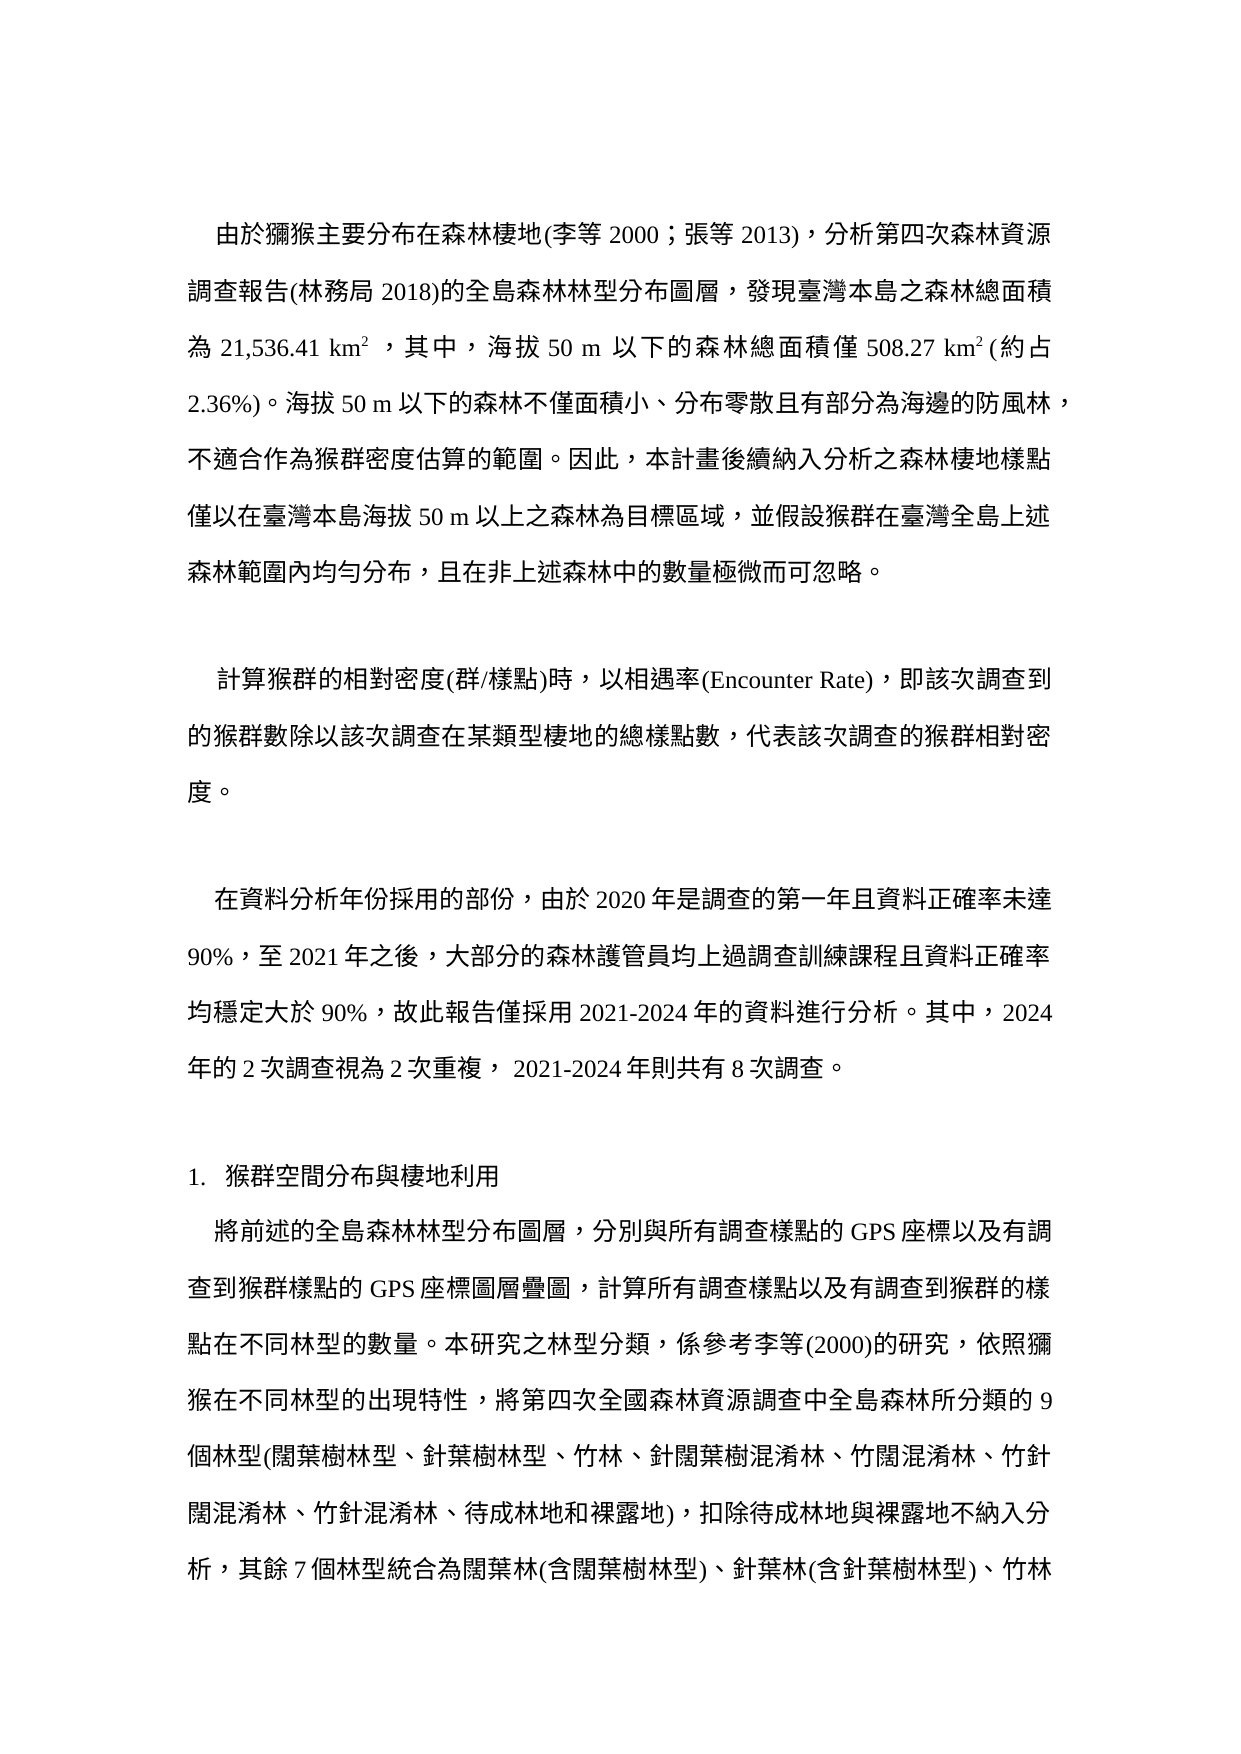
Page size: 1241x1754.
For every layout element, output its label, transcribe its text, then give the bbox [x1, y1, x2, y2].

text 計算猴群的相對密度(群/樣點)時，以相遇率(Encounter Rate)，即該次調查到的猴群數除以該次調查在某類型棲地的總樣點數，代表該次調查的猴群相對密度。 [187, 659, 1053, 809]
list 猴群空間分布與棲地利用 [187, 1156, 1053, 1193]
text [187, 1211, 1053, 1586]
text 在資料分析年份採用的部份，由於2020年是調查的第一年且資料正確率未達90%，至2021年之後，大部分的森林護管員均上過調查訓練課程且資料正確率均穩定大於90%，故此報告僅採用2021-2024年的資料進行分析。其中，2024年的2次調查視為2次重複， 2021-2024年則共有8次調查。 [187, 879, 1053, 1086]
text 由於獼猴主要分布在森林棲地(李等 2000；張等 2013)，分析第四次森林資源調查報告(林務局 2018)的全島森林林型分布圖層，發現臺灣本島之森林總面積為21,536.41 km2 ，其中，海拔50 m 以下的森林總面積僅508.27 km2 (約占2.36%)。海拔50 m 以下的森林不僅面積小、分布零散且有部分為海邊的防風林，不適合作為猴群密度估算的範圍。因此，本計畫後續納入分析之森林棲地樣點僅以在臺灣本島海拔50 m 以上之森林為目標區域，並假設猴群在臺灣全島上述森林範圍內均勻分布，且在非上述森林中的數量極微而可忽略。 [187, 214, 1053, 589]
